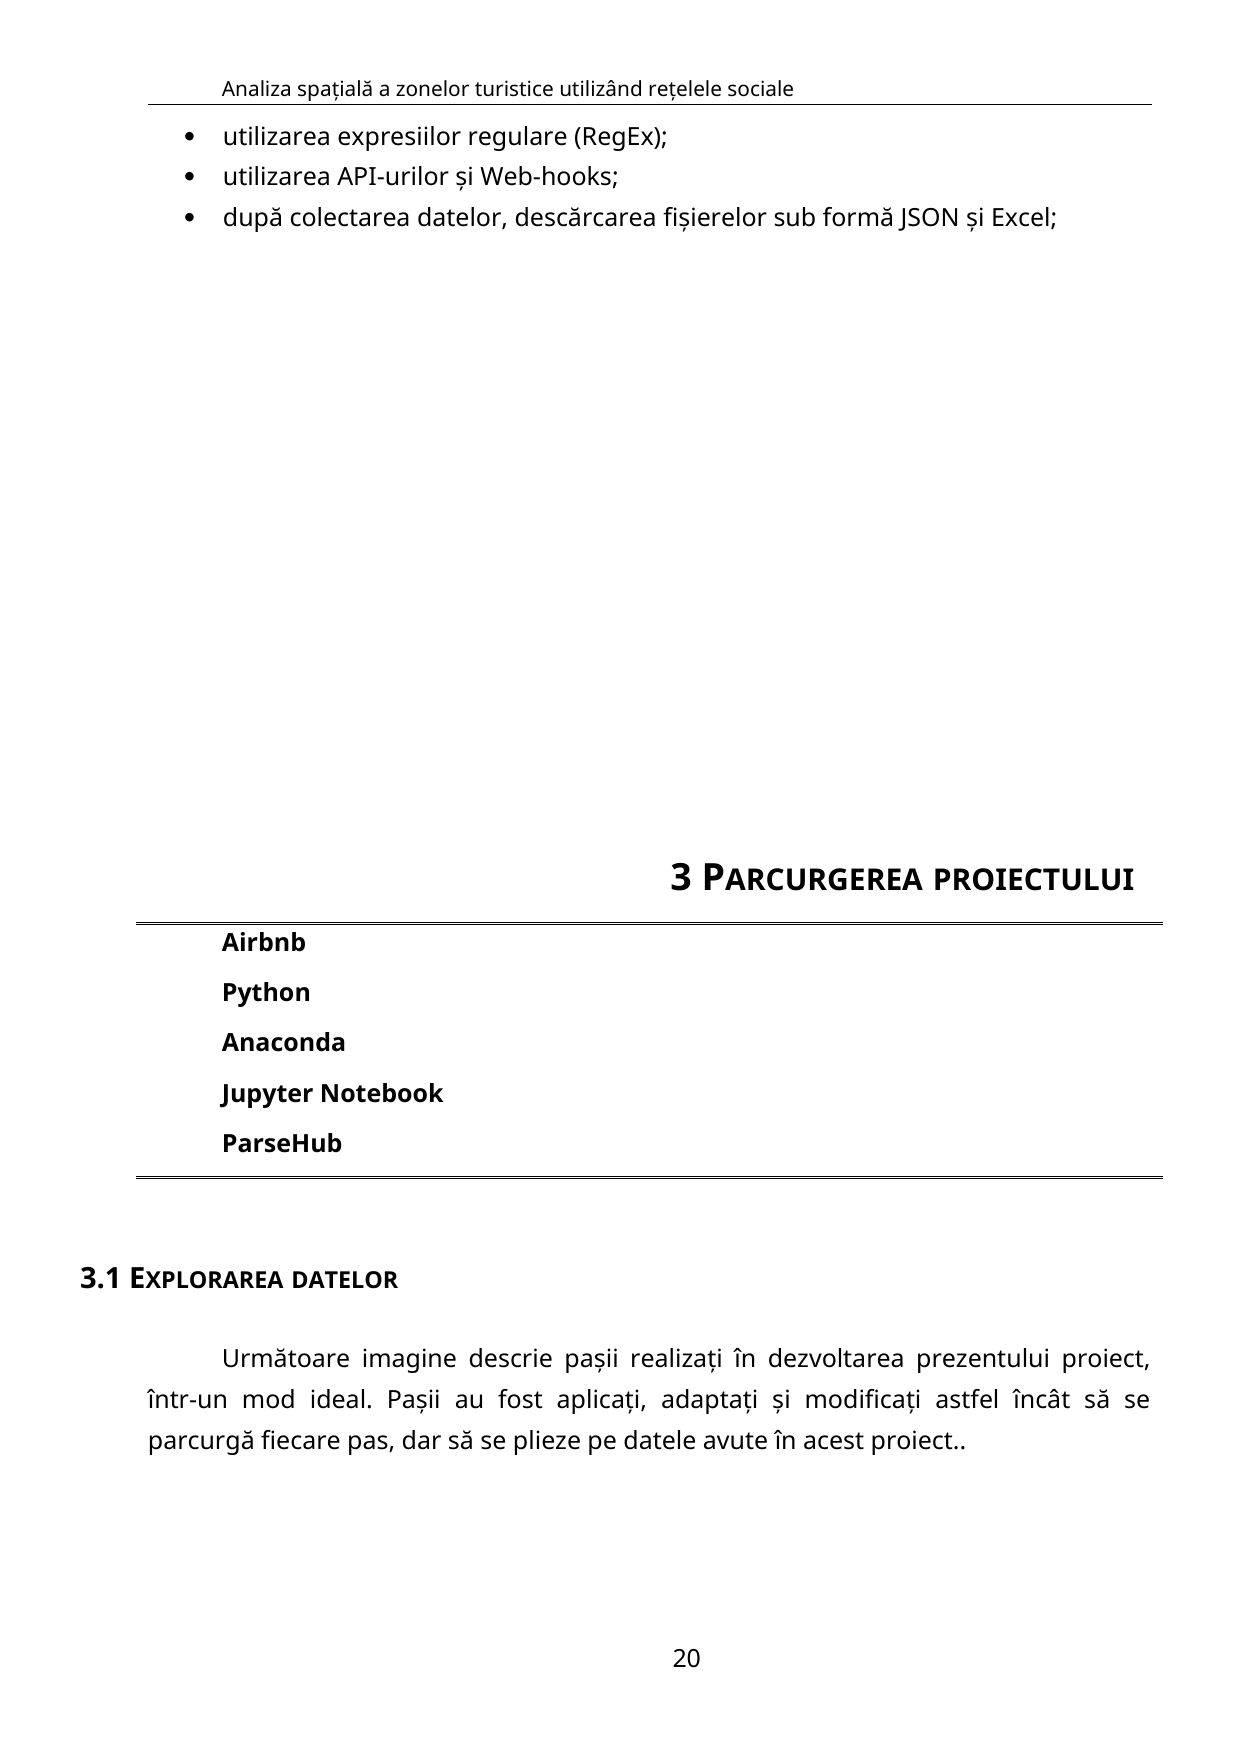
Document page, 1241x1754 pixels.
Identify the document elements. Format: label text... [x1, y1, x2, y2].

text Următoare imagine descrie pașii realizați în dezvoltarea prezentului proiect, într-un mod ideal. Pașii au fost aplicați, adaptați și modificați astfel încât să se parcurgă fiecare pas, dar să se plieze pe datele avute în acest proiect.. [148, 1341, 1152, 1457]
table_header Airbnb [136, 925, 1163, 975]
subtitle 3 Parcurgerea proiectului [340, 850, 1134, 901]
list după colectarea datelor, descărcarea fișierelor sub formă JSON și Excel; [185, 200, 1152, 234]
list utilizarea API-urilor și Web-hooks; [185, 159, 1152, 193]
table_cell Python [136, 975, 1163, 1025]
table_cell ParseHub [136, 1126, 1163, 1176]
list utilizarea expresiilor regulare (RegEx); [185, 118, 1152, 152]
subtitle 3.1 Explorarea datelor [80, 1257, 1152, 1297]
table_cell Anaconda [136, 1025, 1163, 1075]
table_cell Jupyter Notebook [136, 1075, 1163, 1126]
